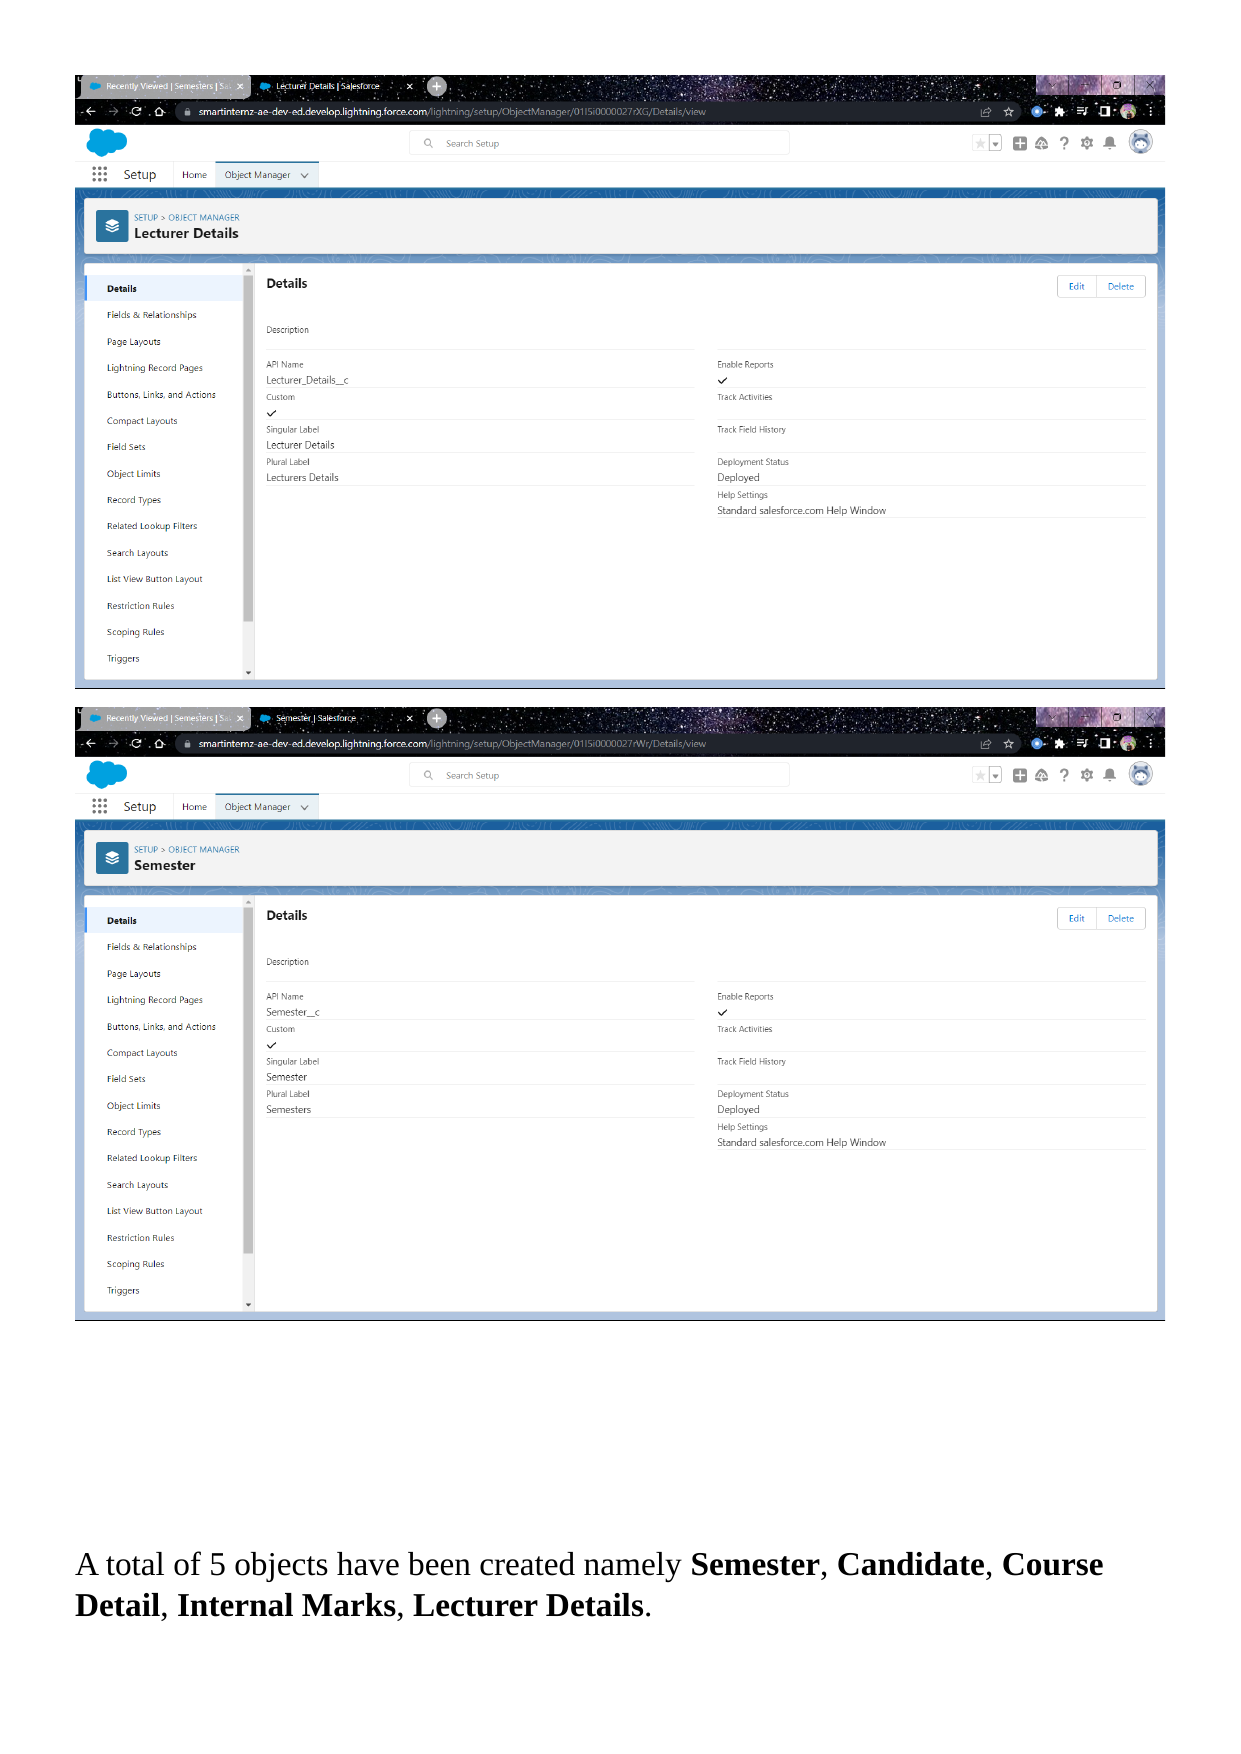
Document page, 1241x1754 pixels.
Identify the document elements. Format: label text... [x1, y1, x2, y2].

picture [75, 75, 1166, 689]
text A total of 5 objects have been created namely Semester, Candidate, Course Detail, Internal Marks, Lecturer Details. [75, 1544, 1165, 1624]
picture [75, 707, 1166, 1321]
